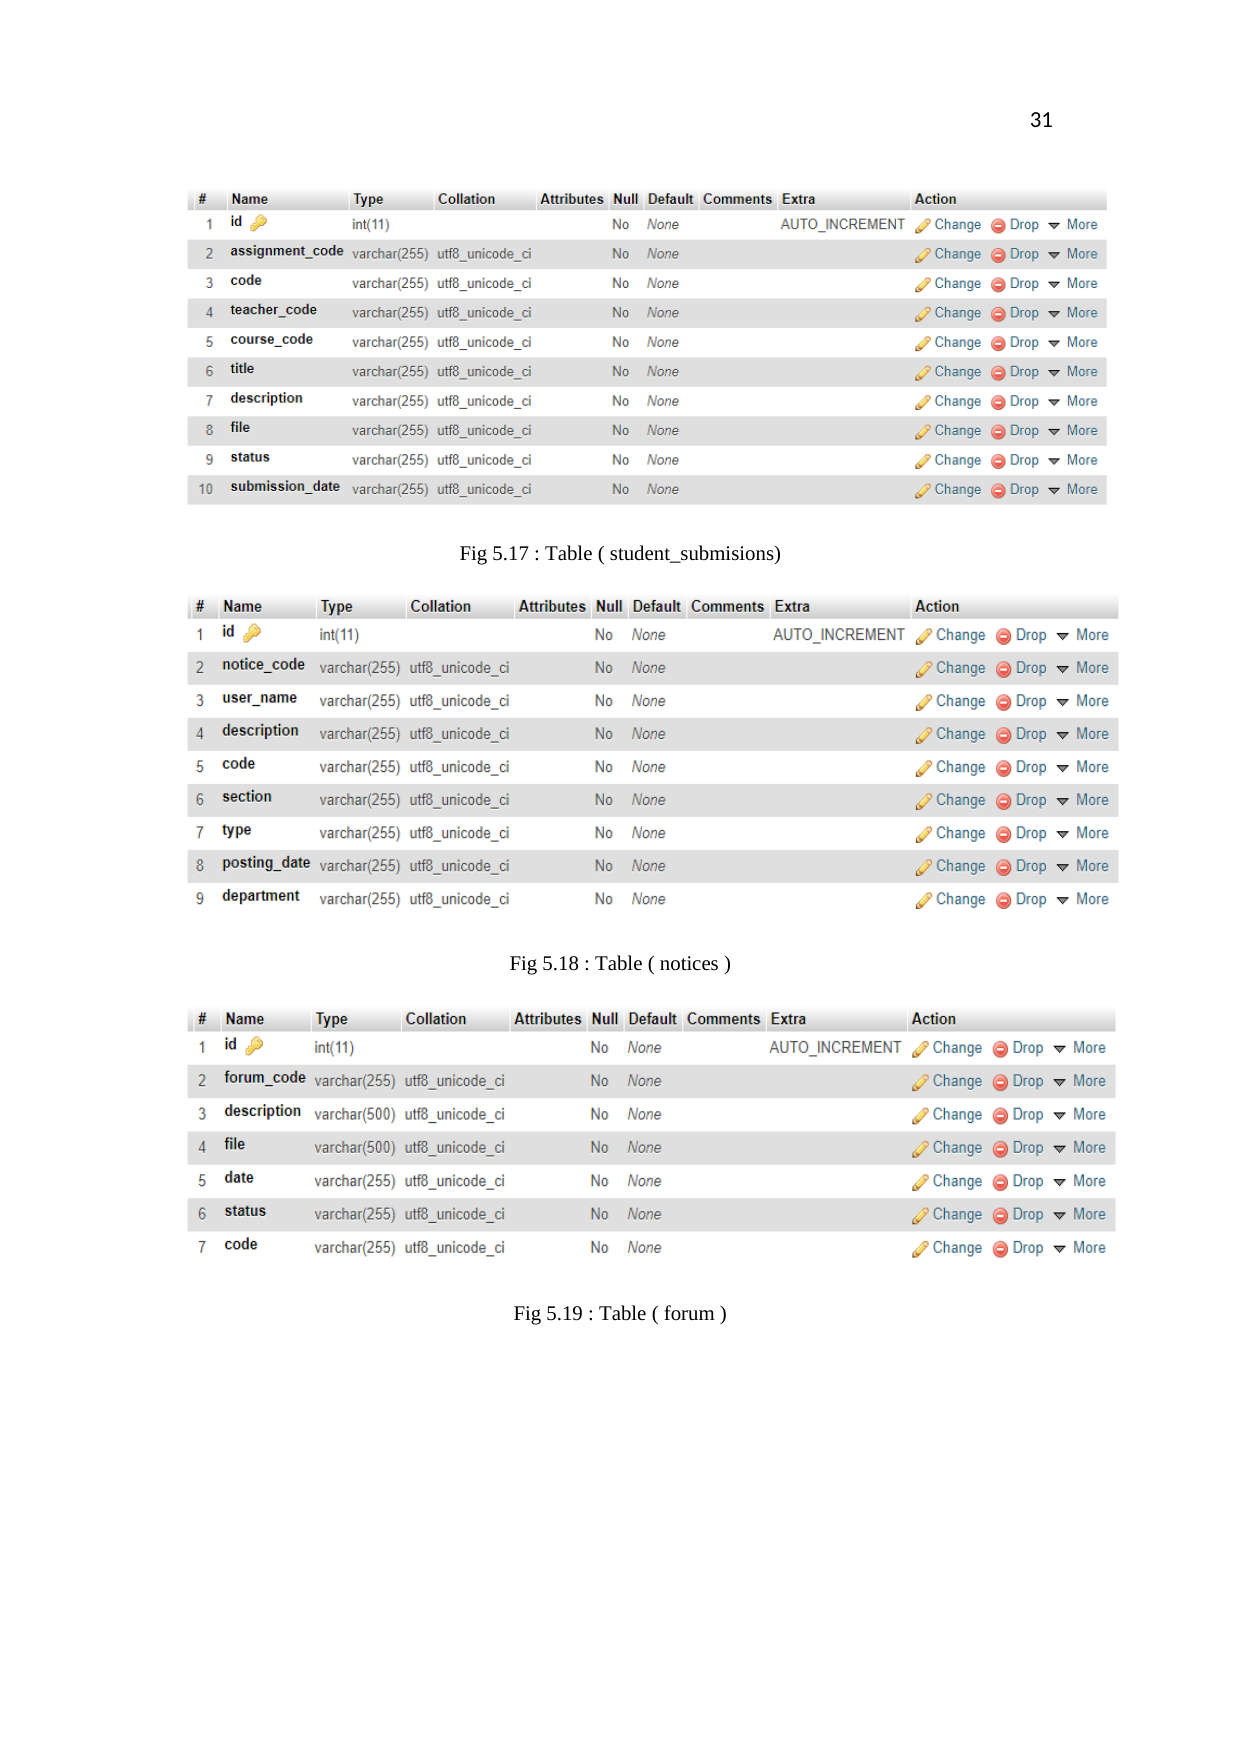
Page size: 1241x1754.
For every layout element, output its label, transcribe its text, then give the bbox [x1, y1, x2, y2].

picture [187, 185, 1116, 512]
text Fig 5.18 : Table ( notices ) [262, 951, 978, 975]
picture [187, 593, 1125, 922]
text Fig 5.19 : Table ( forum ) [262, 1301, 978, 1325]
text Fig 5.17 : Table ( student_submisions) [262, 541, 978, 565]
picture [187, 1004, 1121, 1272]
